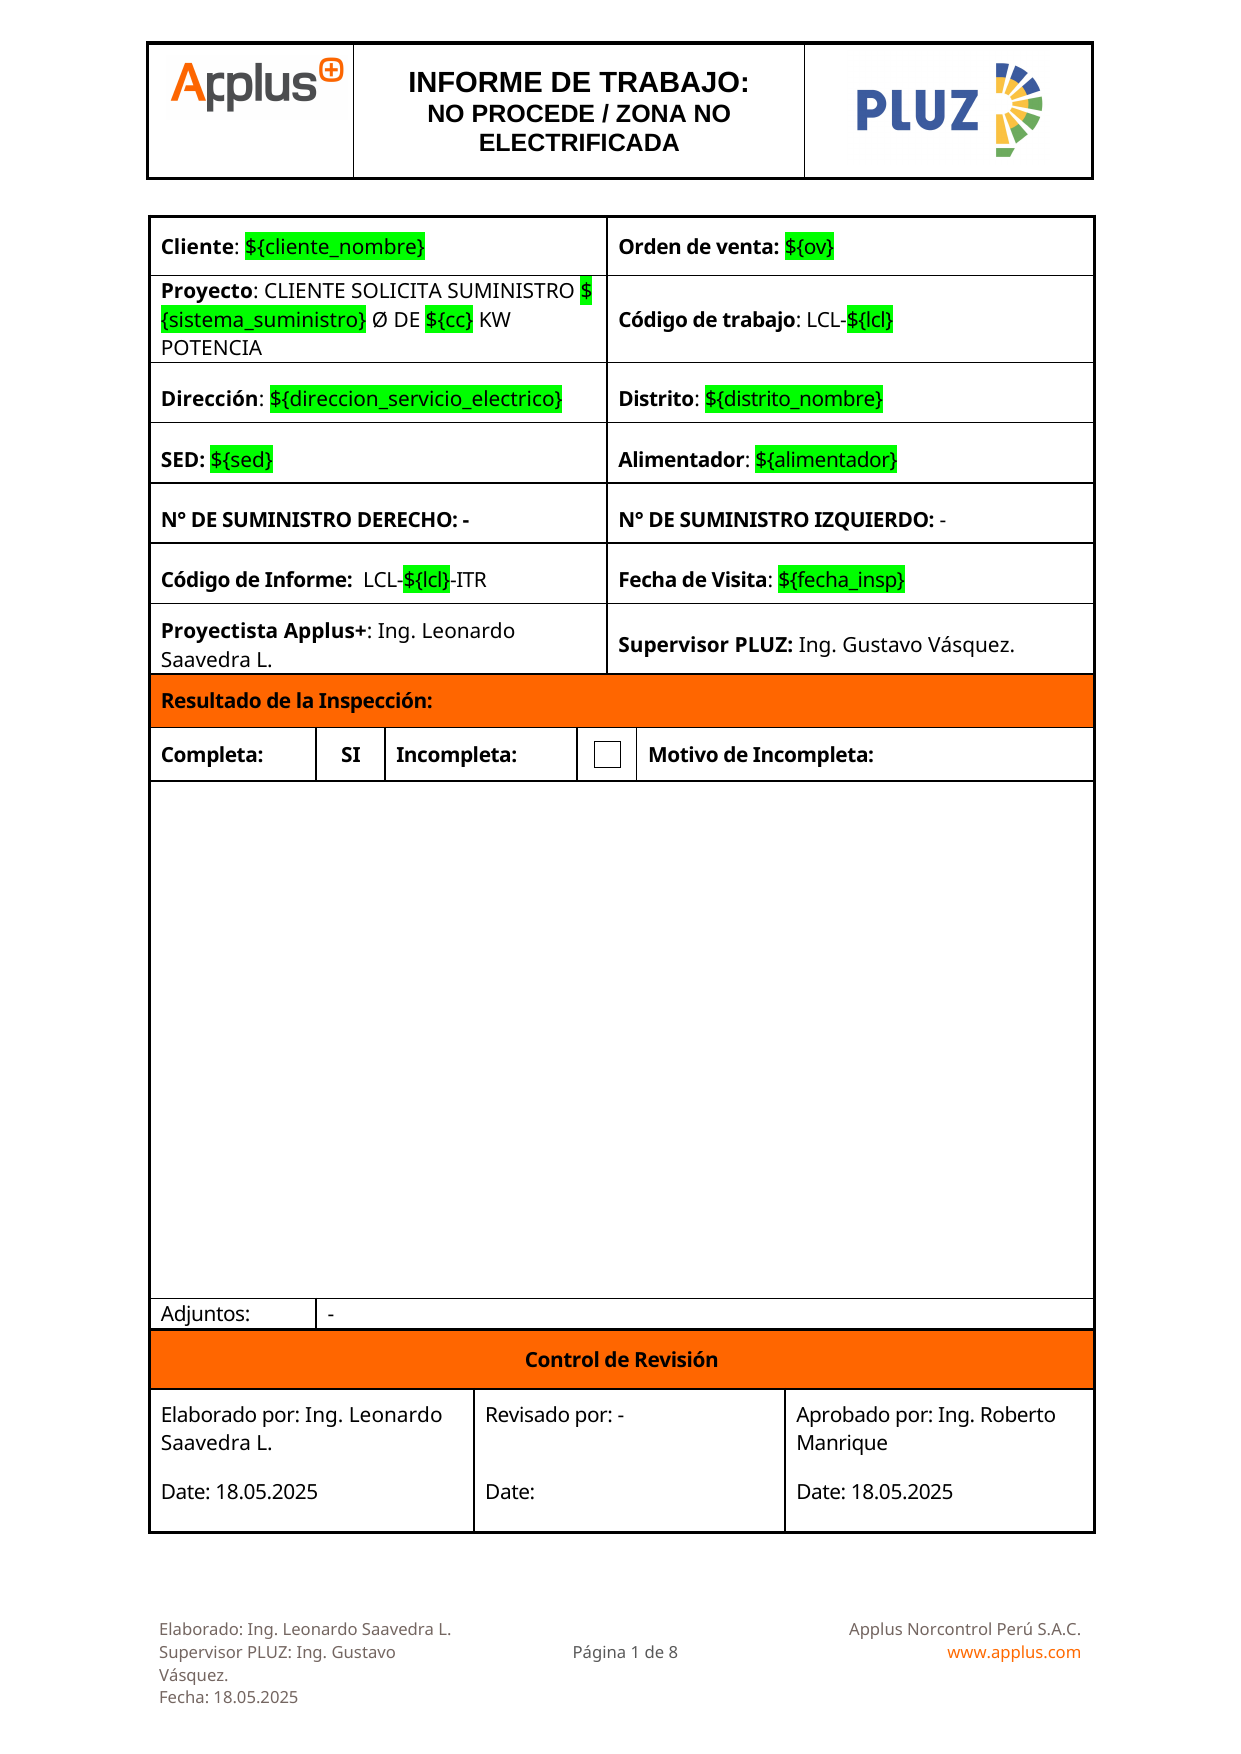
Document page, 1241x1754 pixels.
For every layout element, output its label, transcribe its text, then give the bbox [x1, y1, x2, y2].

table_cell Elaborado por: Ing. Leonardo Saavedra L. [151, 1390, 473, 1467]
table_cell Adjuntos: [151, 1299, 315, 1328]
table_cell Alimentador: ${alimentador} [608, 423, 1093, 482]
table_cell Fecha de Visita: ${fecha_insp} [608, 544, 1093, 602]
table_cell N° DE SUMINISTRO IZQUIERDO: - [608, 484, 1093, 542]
table_cell Control de Revisión [151, 1331, 1093, 1388]
table_cell Supervisor PLUZ: Ing. Gustavo Vásquez. [608, 604, 1093, 673]
table_cell [578, 728, 636, 780]
table_cell Date: 18.05.2025 [786, 1467, 1093, 1531]
table_cell SI [317, 728, 384, 780]
table_cell Código de trabajo: LCL-${lcl} [608, 276, 1093, 362]
table_cell Resultado de la Inspección: [151, 675, 1093, 727]
table_cell Dirección: ${direccion_servicio_electrico} [151, 363, 606, 422]
table_cell Motivo de Incompleta: [637, 728, 1093, 780]
table_cell N° DE SUMINISTRO DERECHO: - [151, 484, 606, 542]
table_header Orden de venta: ${ov} [608, 218, 1093, 275]
table_cell Distrito: ${distrito_nombre} [608, 363, 1093, 422]
table_cell Código de Informe: LCL-${lcl}-ITR [151, 544, 606, 602]
picture [165, 55, 348, 120]
table_cell Proyectista Applus+: Ing. Leonardo Saavedra L. [151, 604, 606, 673]
table_cell SED: ${sed} [151, 423, 606, 482]
table_header Cliente: ${cliente_nombre} [151, 218, 606, 275]
table_cell - [317, 1299, 1093, 1328]
picture [847, 50, 1050, 165]
table_cell Incompleta: [386, 728, 576, 780]
table_cell Date: [475, 1467, 784, 1531]
table_cell Aprobado por: Ing. Roberto Manrique [786, 1390, 1093, 1467]
table_cell Completa: [151, 728, 315, 780]
table_cell Revisado por: - [475, 1390, 784, 1467]
table_cell [151, 782, 1093, 1298]
table_cell Date: 18.05.2025 [151, 1467, 473, 1531]
table_cell Proyecto: CLIENTE SOLICITA SUMINISTRO ${sistema_suministro} Ø DE ${cc} KW POTENCIA [151, 276, 606, 362]
